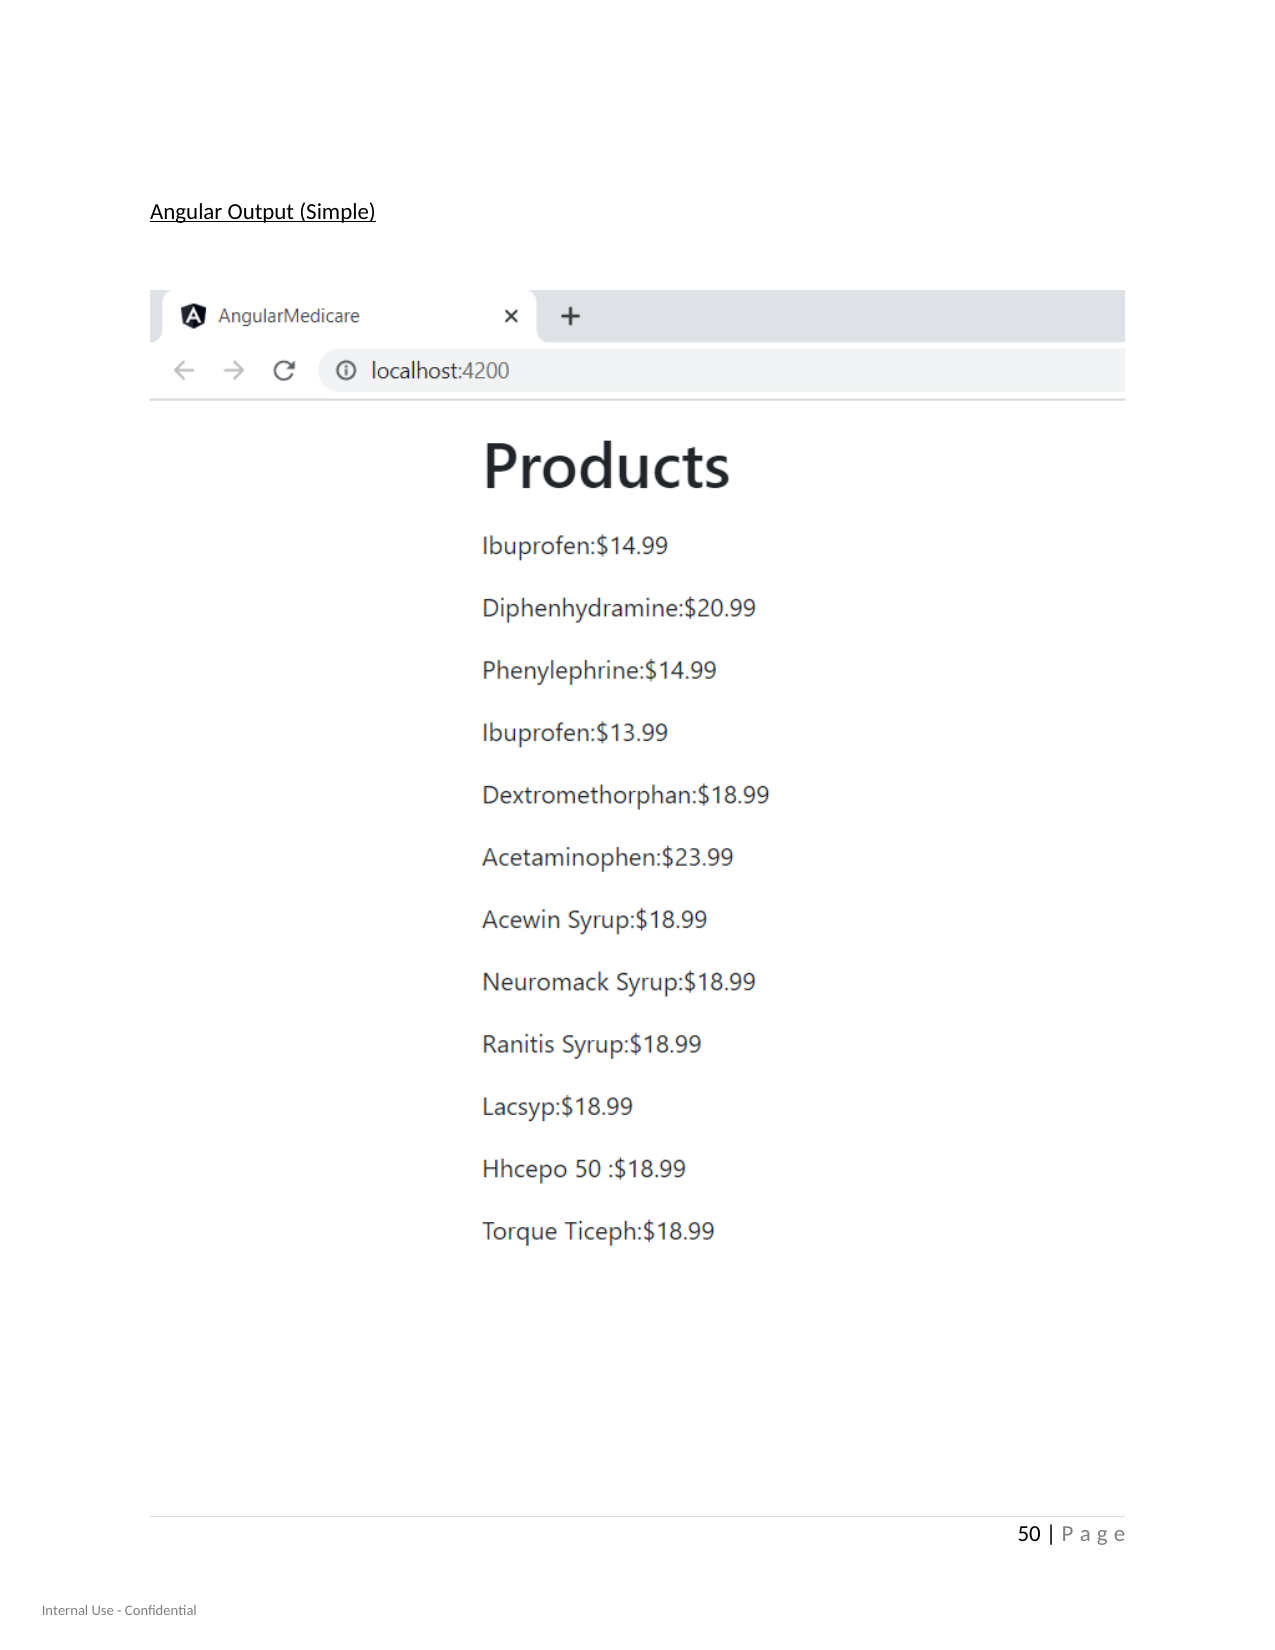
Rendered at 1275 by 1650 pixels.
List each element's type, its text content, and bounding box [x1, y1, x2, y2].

picture [150, 290, 1125, 1388]
text Angular Output (Simple) [150, 197, 1125, 225]
